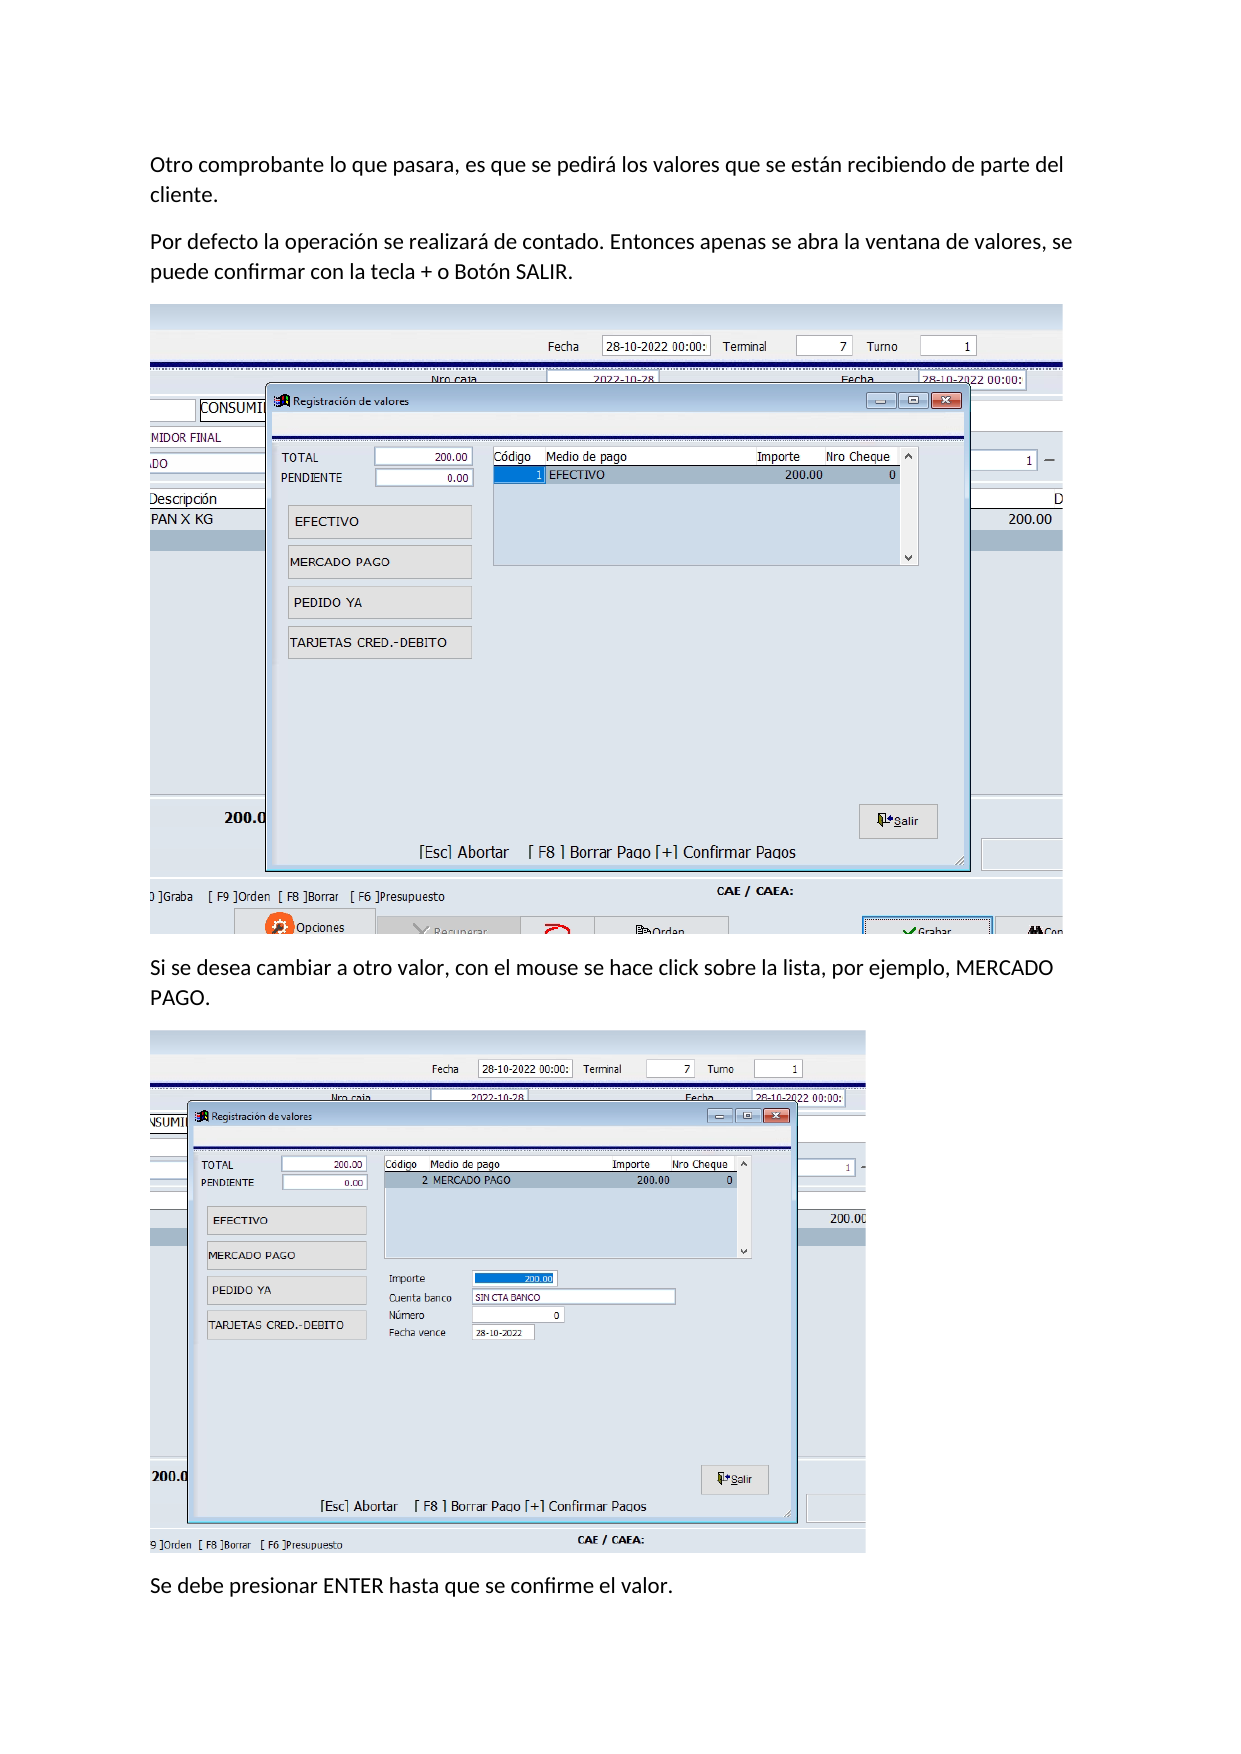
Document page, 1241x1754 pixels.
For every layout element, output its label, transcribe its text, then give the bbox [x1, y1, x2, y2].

text Por defecto la operación se realizará de contado. Entonces apenas se abra la ventana de valores, se puede confirmar con la tecla + o Botón SALIR. [150, 227, 1090, 285]
text Si se desea cambiar a otro valor, con el mouse se hace click sobre la lista, por ejemplo, MERCADO PAGO. [150, 953, 1090, 1011]
text Otro comprobante lo que pasara, es que se pedirá los valores que se están recibiendo de parte del cliente. [150, 150, 1090, 208]
text Se debe presionar ENTER hasta que se confirme el valor. [150, 1571, 1090, 1599]
